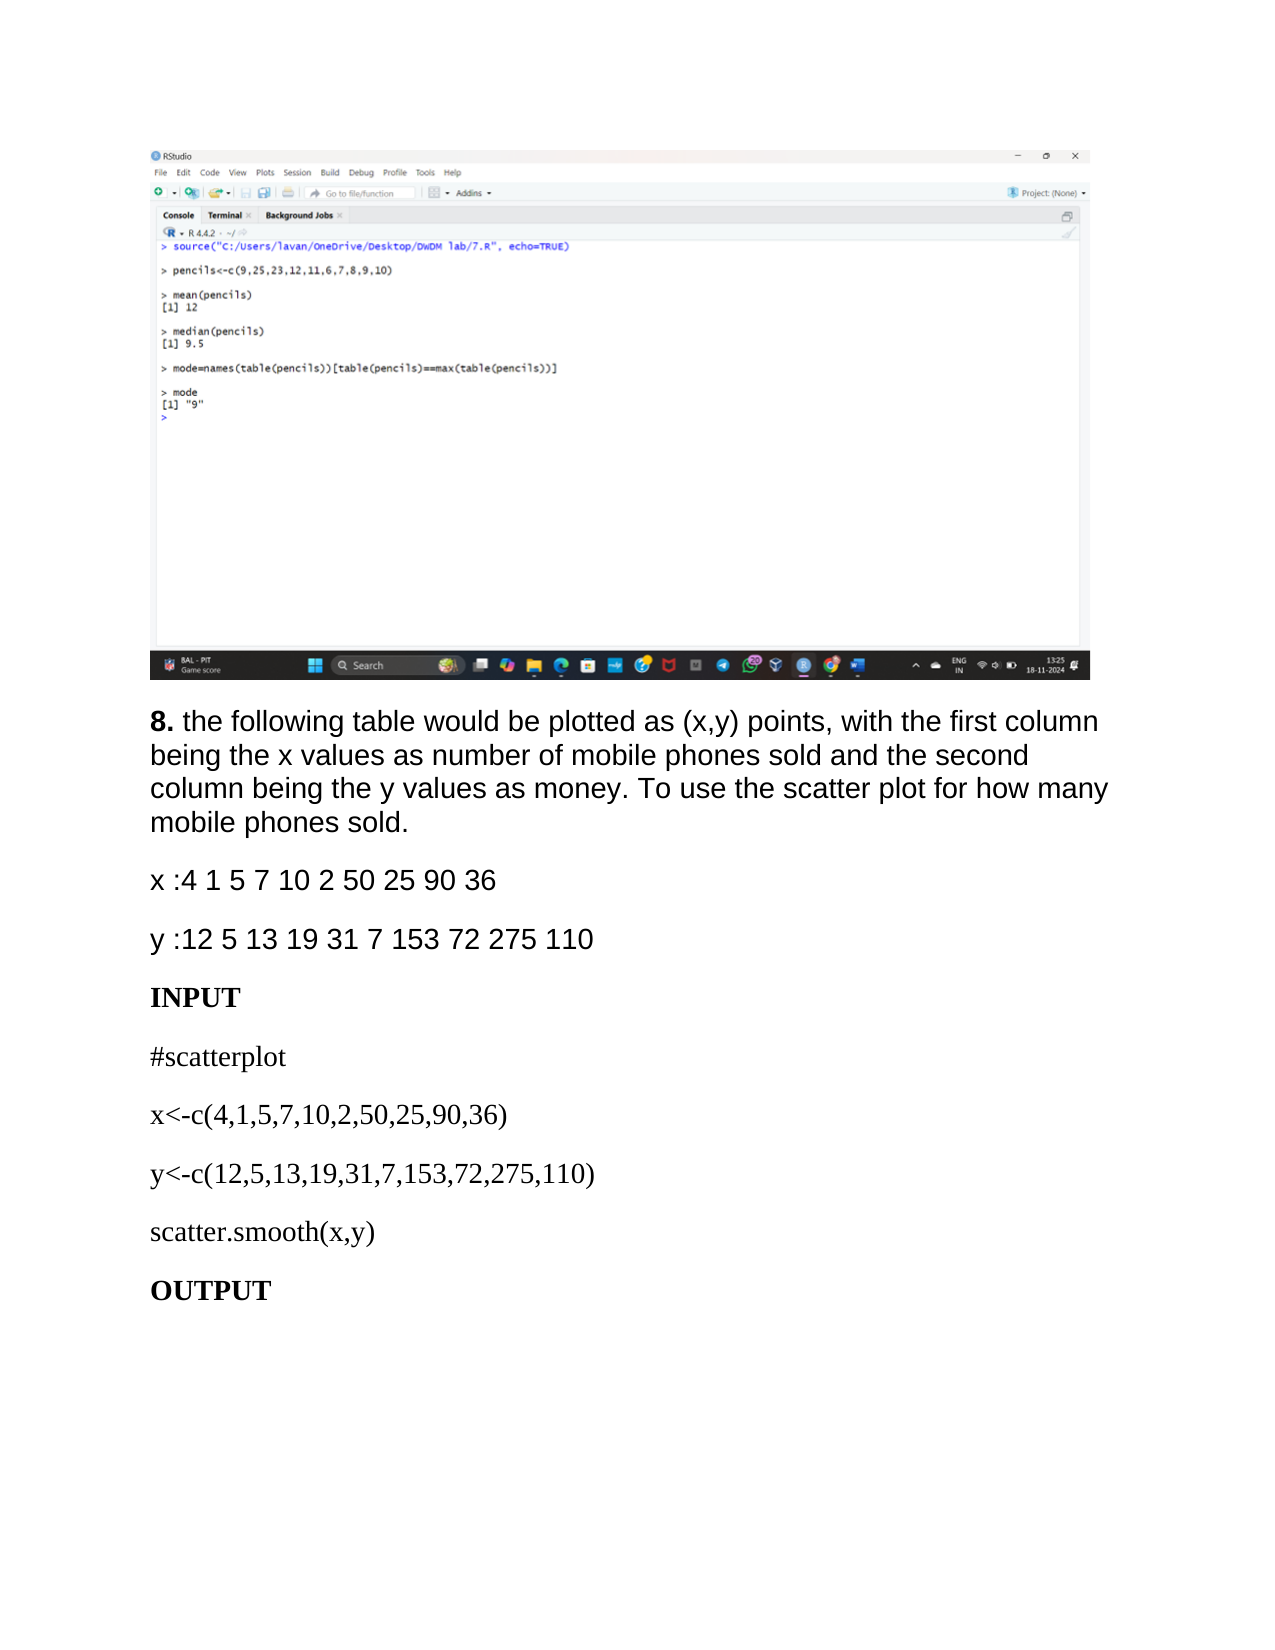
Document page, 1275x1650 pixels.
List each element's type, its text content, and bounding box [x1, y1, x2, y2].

text x<-c(4,1,5,7,10,2,50,25,90,36) [150, 1097, 1125, 1131]
text x :4 1 5 7 10 2 50 25 90 36 [150, 863, 1125, 897]
picture [150, 150, 1091, 680]
text scatter.smooth(x,y) [150, 1214, 1125, 1248]
text y :12 5 13 19 31 7 153 72 275 110 [150, 922, 1125, 955]
text 8. the following table would be plotted as (x,y) points, with the first column being the x values as number of mobile phones sold and the second column being the y values as money. To use the scatter plot for how many mobile phones sold. [150, 704, 1125, 838]
text #scatterplot [150, 1039, 1125, 1072]
text y<-c(12,5,13,19,31,7,153,72,275,110) [150, 1156, 1125, 1189]
text INPUT [150, 980, 1125, 1014]
text OUTPUT [150, 1273, 1125, 1307]
